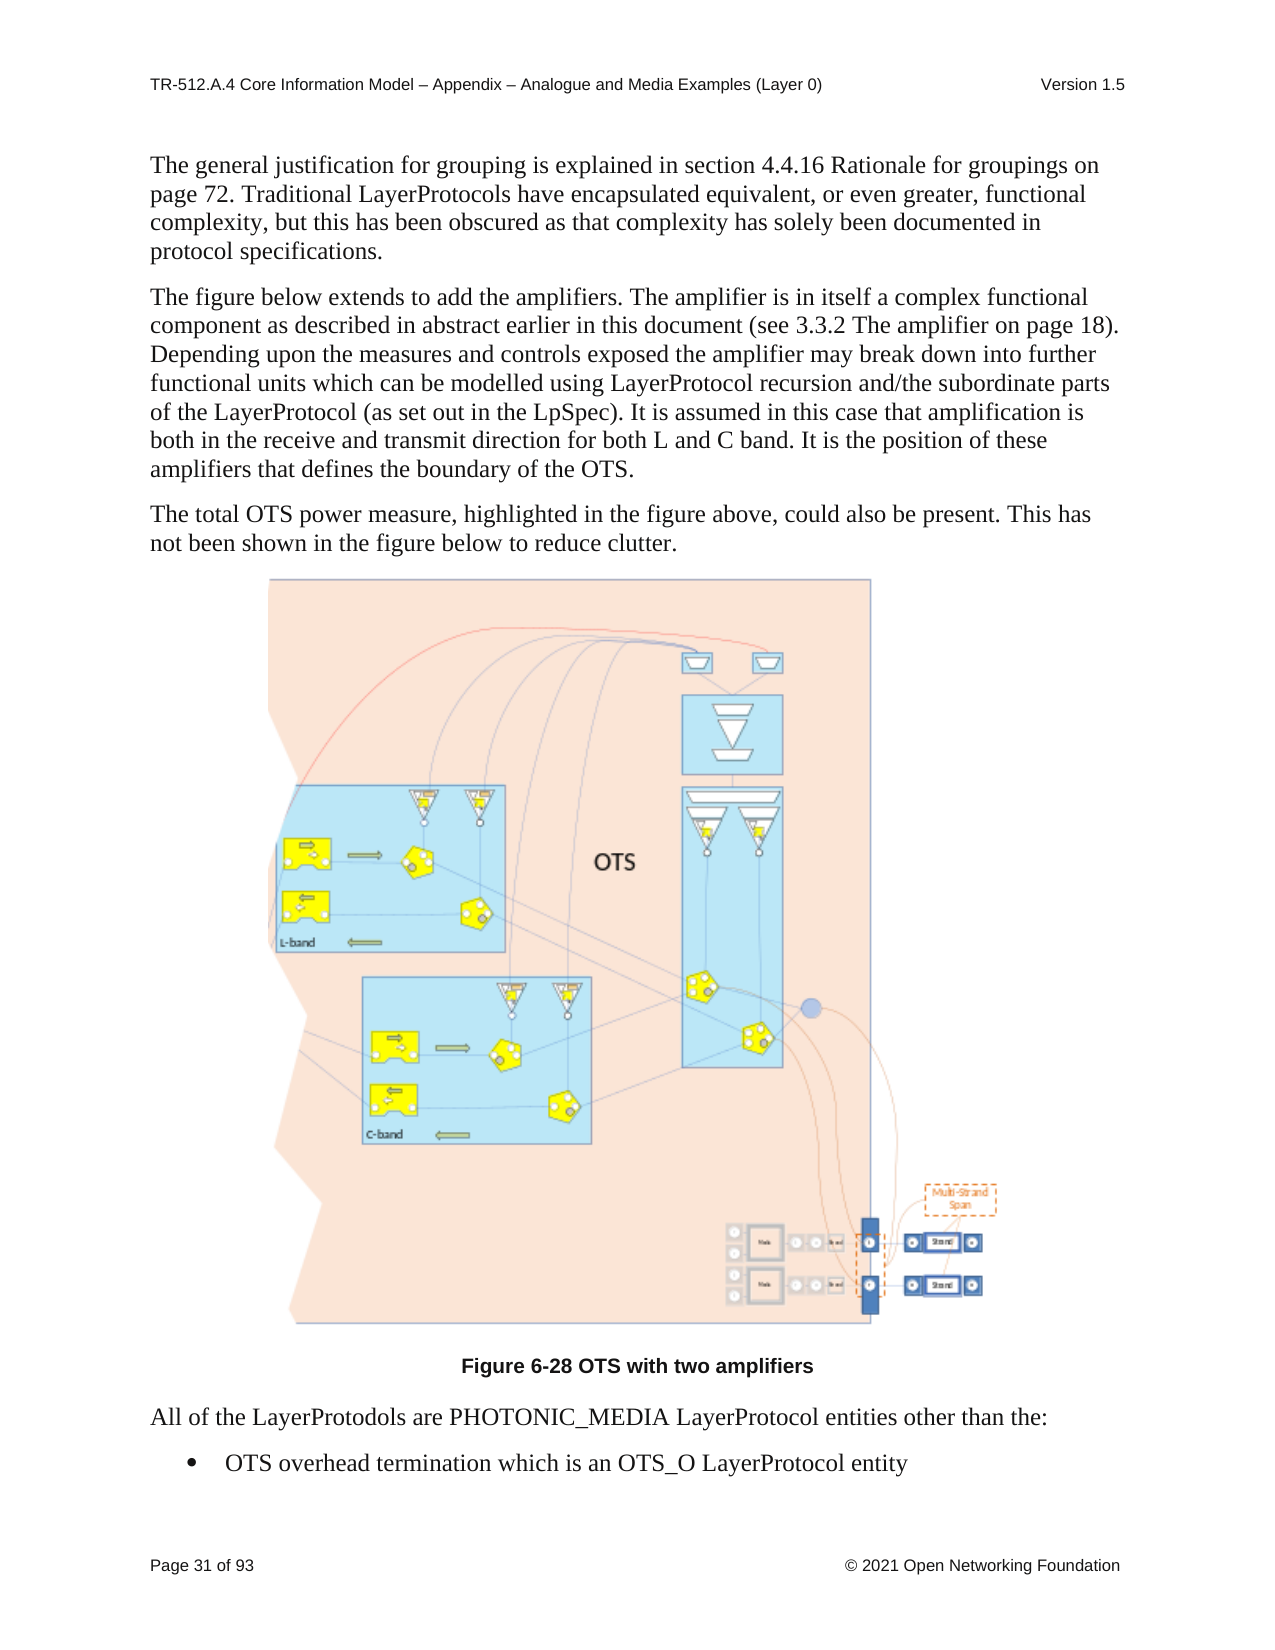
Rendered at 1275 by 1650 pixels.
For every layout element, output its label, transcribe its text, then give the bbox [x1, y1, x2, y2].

text The figure below extends to add the amplifiers. The amplifier is in itself a complex functional component as described in abstract earlier in this document (see 3.3.2 The amplifier on page 18). Depending upon the measures and controls exposed the amplifier may break down into further functional units which can be modelled using LayerProtocol recursion and/the subordinate parts of the LayerProtocol (as set out in the LpSpec). It is assumed in this case that amplification is both in the receive and transmit direction for both L and C band. It is the position of these amplifiers that defines the boundary of the OTS. [150, 282, 1125, 483]
text The general justification for grouping is explained in section 4.4.11 Rationale for the groupings on page 39. Traditional LayerProtocols have encapsulated equivalent, or even greater, functional complexity, but this has been obscured as that complexity has solely been documented in protocol specifications. [150, 150, 1125, 265]
text All of the LayerProtodols are PHOTONIC_MEDIA LayerProtocol entities other than the: [150, 1402, 1125, 1431]
text The total OTS power measure, highlighted in the figure above, could also be present. This has not been shown in the figure below to reduce clutter. [150, 499, 1125, 557]
list OTS overhead termination which is an OTS_O LayerProtocol entity [187, 1448, 1125, 1477]
